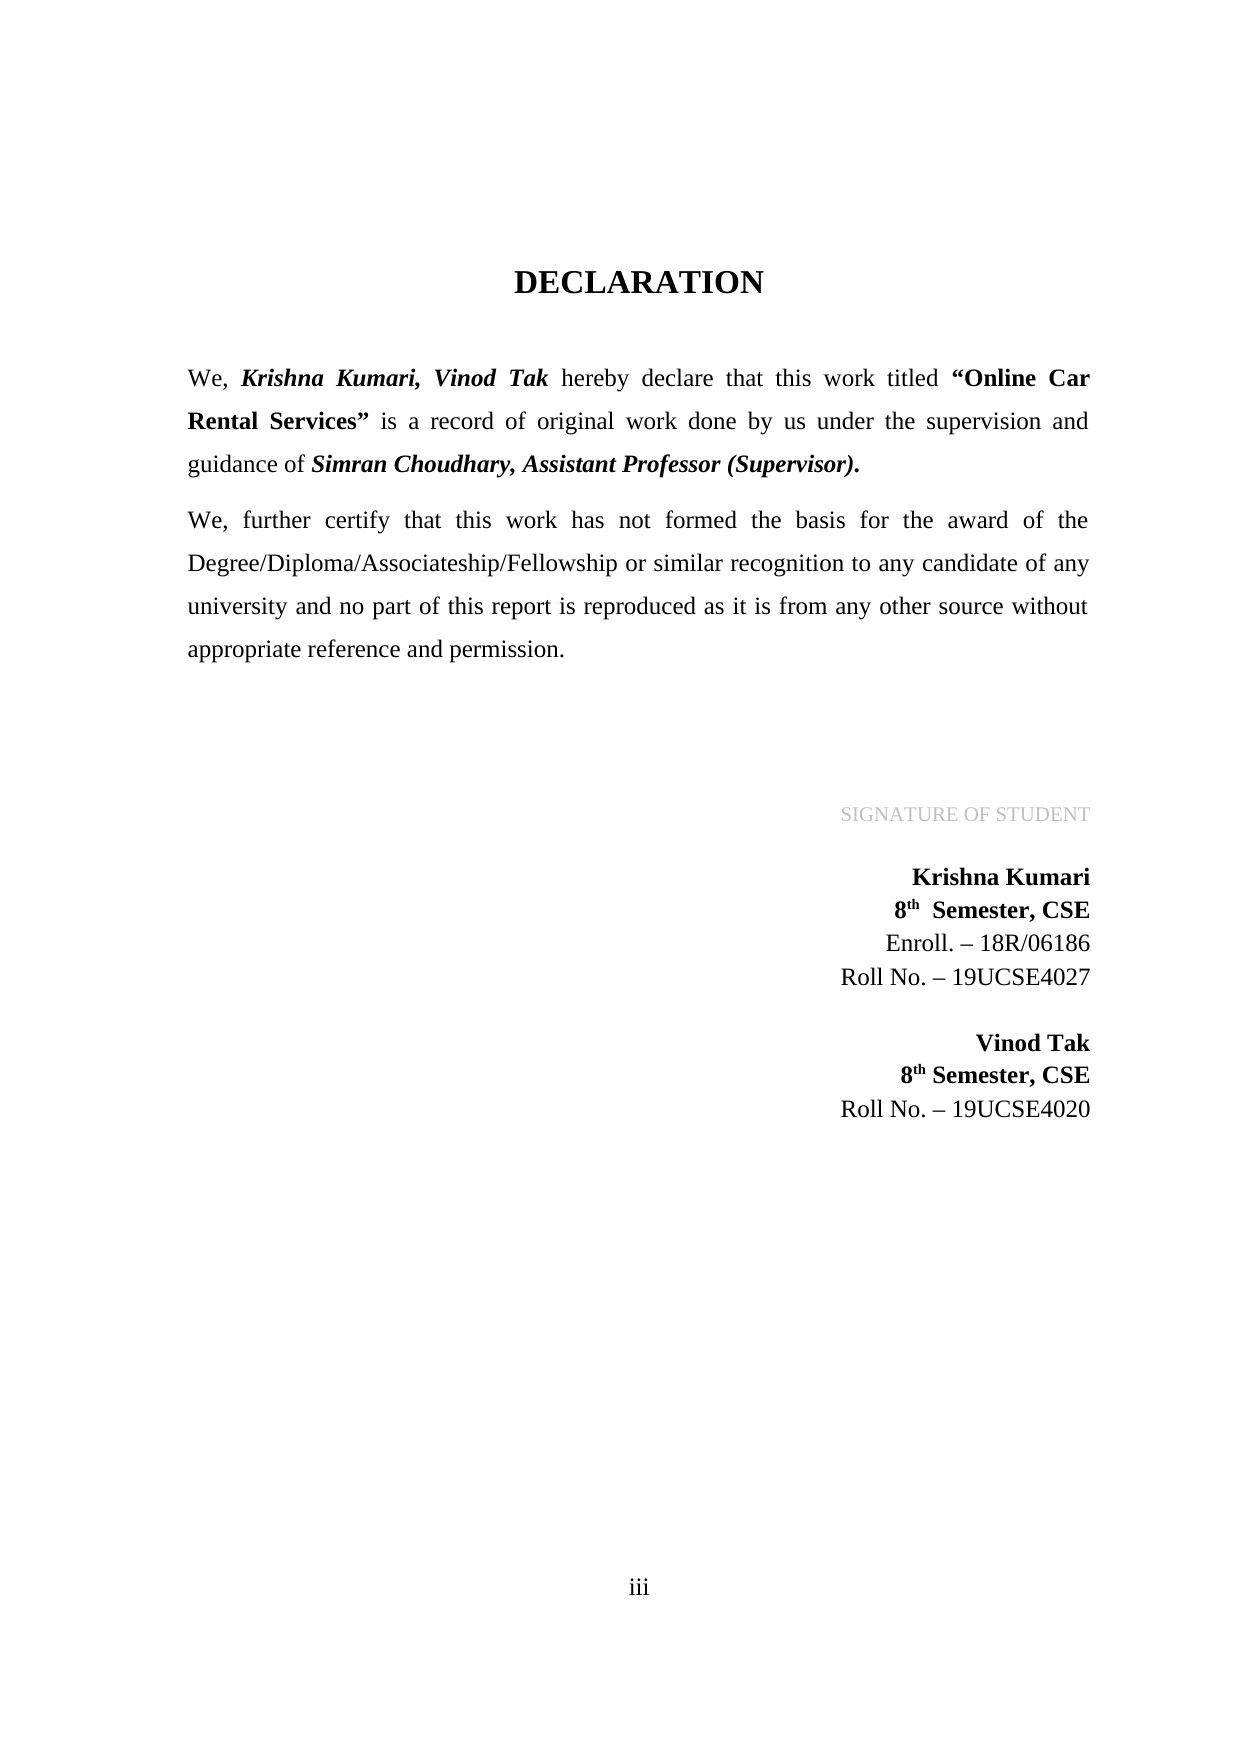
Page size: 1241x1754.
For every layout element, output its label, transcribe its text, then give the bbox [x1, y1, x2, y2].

text Roll No. – 19UCSE4027 [187, 962, 1090, 990]
text DECLARATION [187, 262, 1090, 301]
text Krishna Kumari [187, 862, 1090, 891]
text Vinod Tak [187, 1028, 1090, 1056]
text We, Krishna Kumari, Vinod Tak hereby declare that this work titled “Online Car Rental Services” is a record of original work done by us under the supervision and guidance of Simran Choudhary, Assistant Professor (Supervisor). [187, 363, 1090, 478]
text Enroll. – 18R/06186 [187, 928, 1090, 957]
text We, further certify that this work has not formed the basis for the award of the Degree/Diploma/Associateship/Fellowship or similar recognition to any candidate of any university and no part of this report is reproduced as it is from any other source without appropriate reference and permission. [187, 505, 1090, 663]
text 8th Semester, CSE [187, 896, 1090, 924]
text Roll No. – 19UCSE4020 [187, 1094, 1090, 1122]
text SIGNATURE OF STUDENT [187, 801, 1090, 826]
text 8th Semester, CSE [187, 1061, 1090, 1089]
